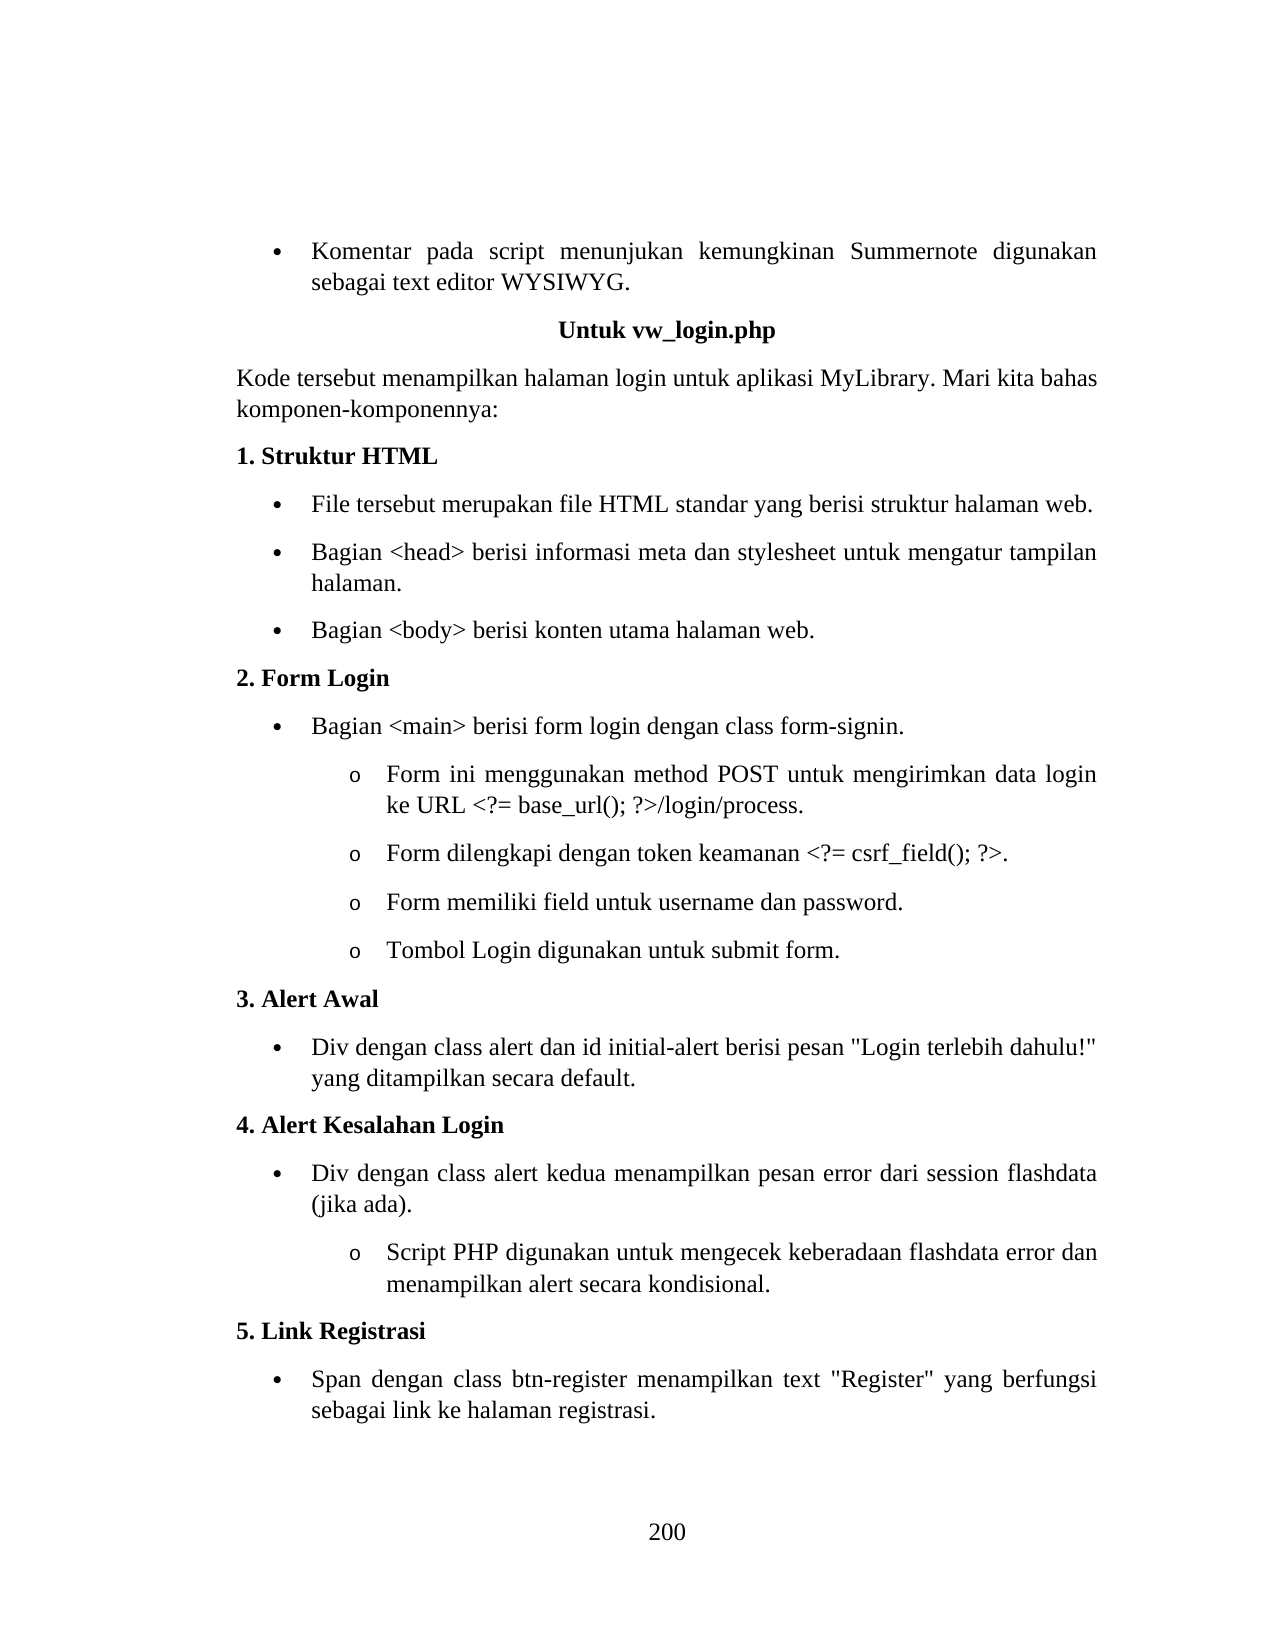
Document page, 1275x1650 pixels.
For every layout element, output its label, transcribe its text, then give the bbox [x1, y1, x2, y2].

list Bagian <main> berisi form login dengan class form-signin. [274, 711, 1098, 740]
text Untuk vw_login.php [236, 315, 1098, 344]
list Komentar pada script menunjukan kemungkinan Summernote digunakan sebagai text editor WYSIWYG. [274, 236, 1098, 296]
list Span dengan class btn-register menampilkan text "Register" yang berfungsi sebagai link ke halaman registrasi. [274, 1364, 1098, 1424]
list Script PHP digunakan untuk mengecek keberadaan flashdata error dan menampilkan alert secara kondisional. [349, 1237, 1098, 1297]
list Bagian <body> berisi konten utama halaman web. [274, 616, 1098, 644]
text Kode tersebut menampilkan halaman login untuk aplikasi MyLibrary. Mari kita bahas komponen-komponennya: [236, 363, 1098, 422]
text 1. Struktur HTML [236, 441, 1098, 470]
text 4. Alert Kesalahan Login [236, 1110, 1098, 1139]
list Tombol Login digunakan untuk submit form. [349, 935, 1098, 965]
list Div dengan class alert kedua menampilkan pesan error dari session flashdata (jika ada). [274, 1158, 1098, 1218]
list File tersebut merupakan file HTML standar yang berisi struktur halaman web. [274, 489, 1098, 518]
list Form memiliki field untuk username dan password. [349, 887, 1098, 916]
text 3. Alert Awal [236, 984, 1098, 1013]
list Div dengan class alert dan id initial-alert berisi pesan "Login terlebih dahulu!" yang ditampilkan secara default. [274, 1032, 1098, 1091]
list Bagian <head> berisi informasi meta dan stylesheet untuk mengatur tampilan halaman. [274, 537, 1098, 597]
text 2. Form Login [236, 663, 1098, 692]
text 5. Link Registrasi [236, 1316, 1098, 1345]
list Form dilengkapi dengan token keamanan <?= csrf_field(); ?>. [349, 838, 1098, 868]
list Form ini menggunakan method POST untuk mengirimkan data login ke URL <?= base_url(); ?>/login/process. [349, 759, 1098, 819]
